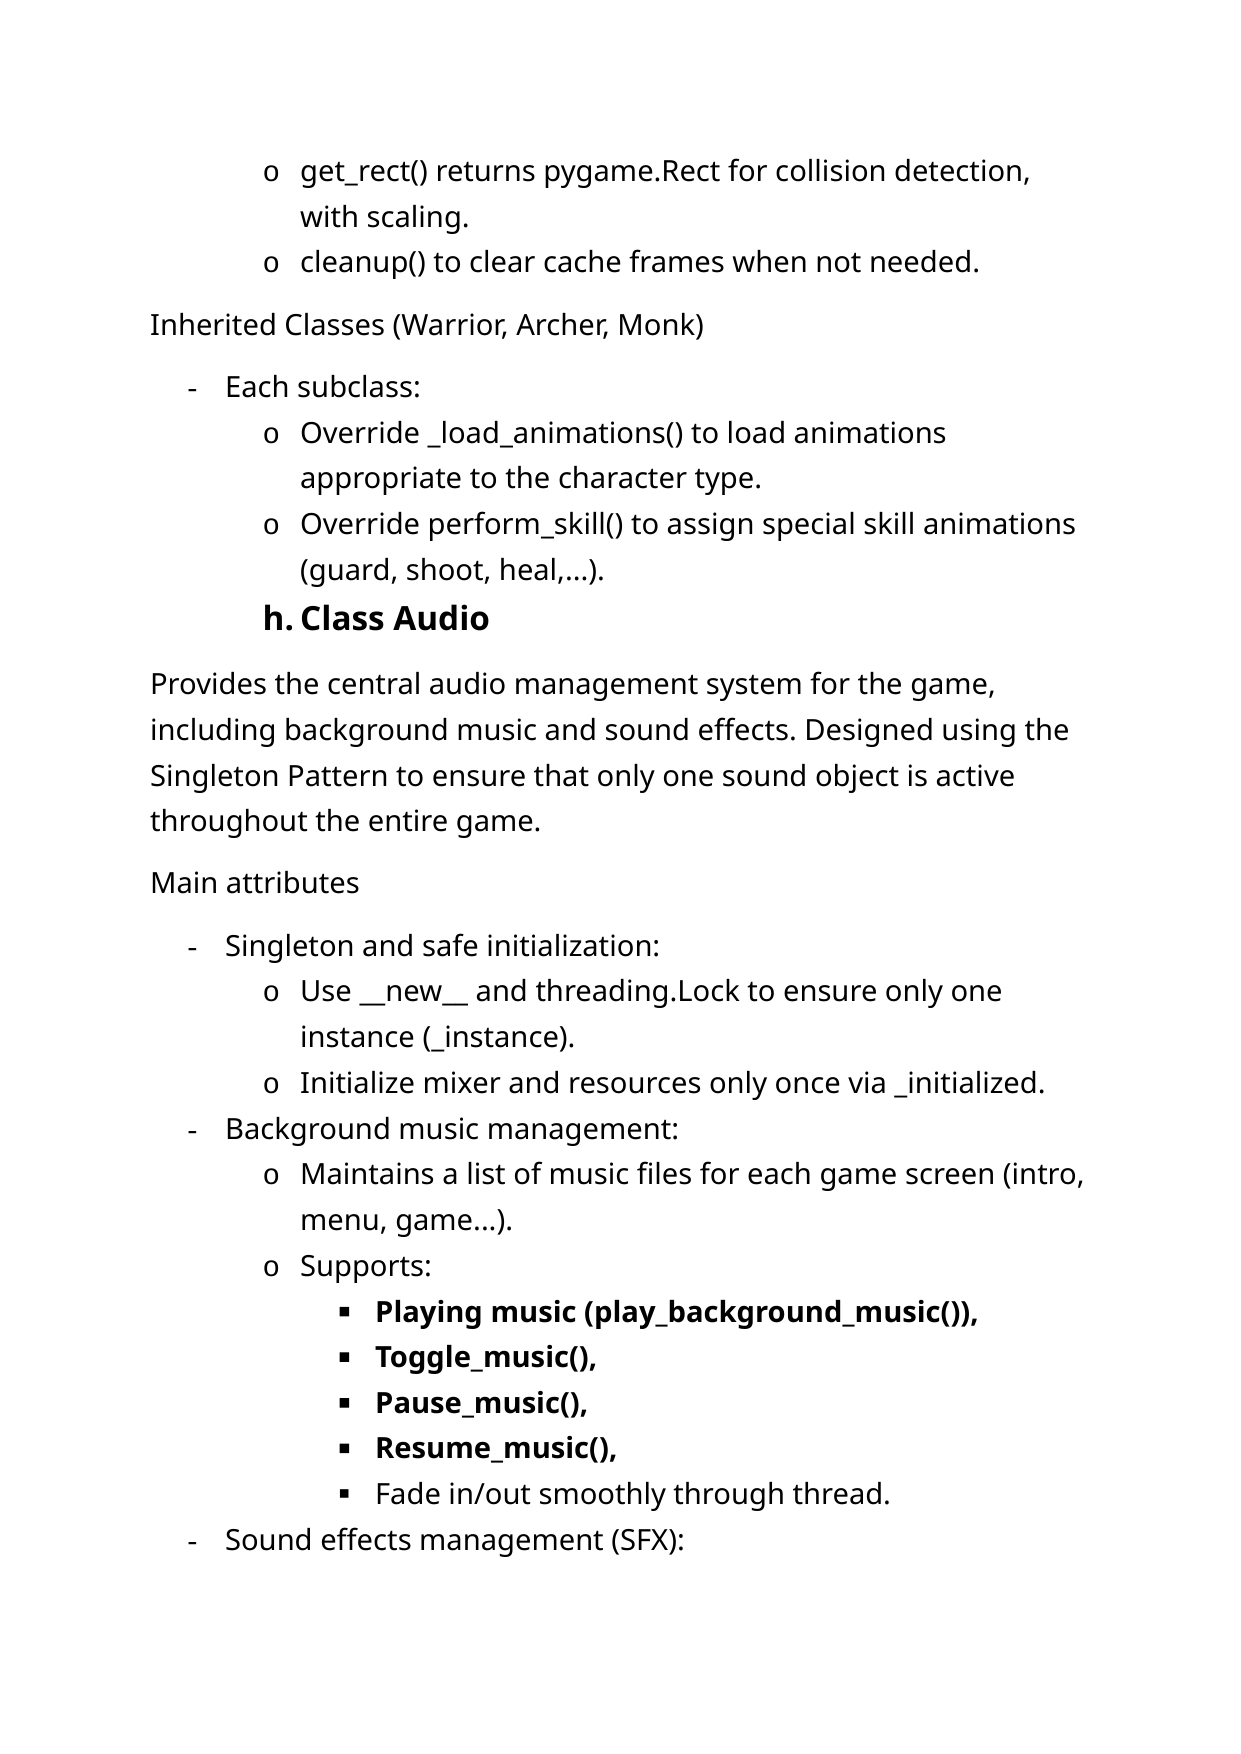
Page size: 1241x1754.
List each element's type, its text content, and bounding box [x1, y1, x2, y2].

list Resume_music(), [337, 1428, 1090, 1467]
list get_rect() returns pygame.Rect for collision detection, with scaling. [262, 150, 1090, 236]
list Maintains a list of music files for each game screen (intro, menu, game...). [262, 1154, 1090, 1239]
text Inherited Classes (Warrior, Archer, Monk) [150, 304, 1090, 344]
list Singleton and safe initialization: [187, 925, 1090, 965]
list Supports: [262, 1245, 1090, 1285]
list Background music management: [187, 1108, 1090, 1148]
list Playing music (play_background_music()), [337, 1291, 1090, 1331]
list Each subclass: [187, 366, 1090, 406]
list Class Audio [262, 595, 1090, 640]
list Pause_music(), [337, 1382, 1090, 1422]
list Override perform_skill() to assign special skill animations (guard, shoot, heal,...). [262, 503, 1090, 589]
text Main attributes [150, 863, 1090, 902]
list Use __new__ and threading.Lock to ensure only one instance (_instance). [262, 971, 1090, 1056]
list Toggle_music(), [337, 1337, 1090, 1376]
list cleanup() to clear cache frames when not needed. [262, 241, 1090, 281]
text Provides the central audio management system for the game, including background music and sound effects. Designed using the Singleton Pattern to ensure that only one sound object is active throughout the entire game. [150, 664, 1090, 840]
list Sound effects management (SFX): [187, 1519, 1090, 1559]
list Initialize mixer and resources only once via _initialized. [262, 1062, 1090, 1102]
list Override _load_animations() to load animations appropriate to the character type. [262, 412, 1090, 497]
list Fade in/out smoothly through thread. [337, 1473, 1090, 1513]
